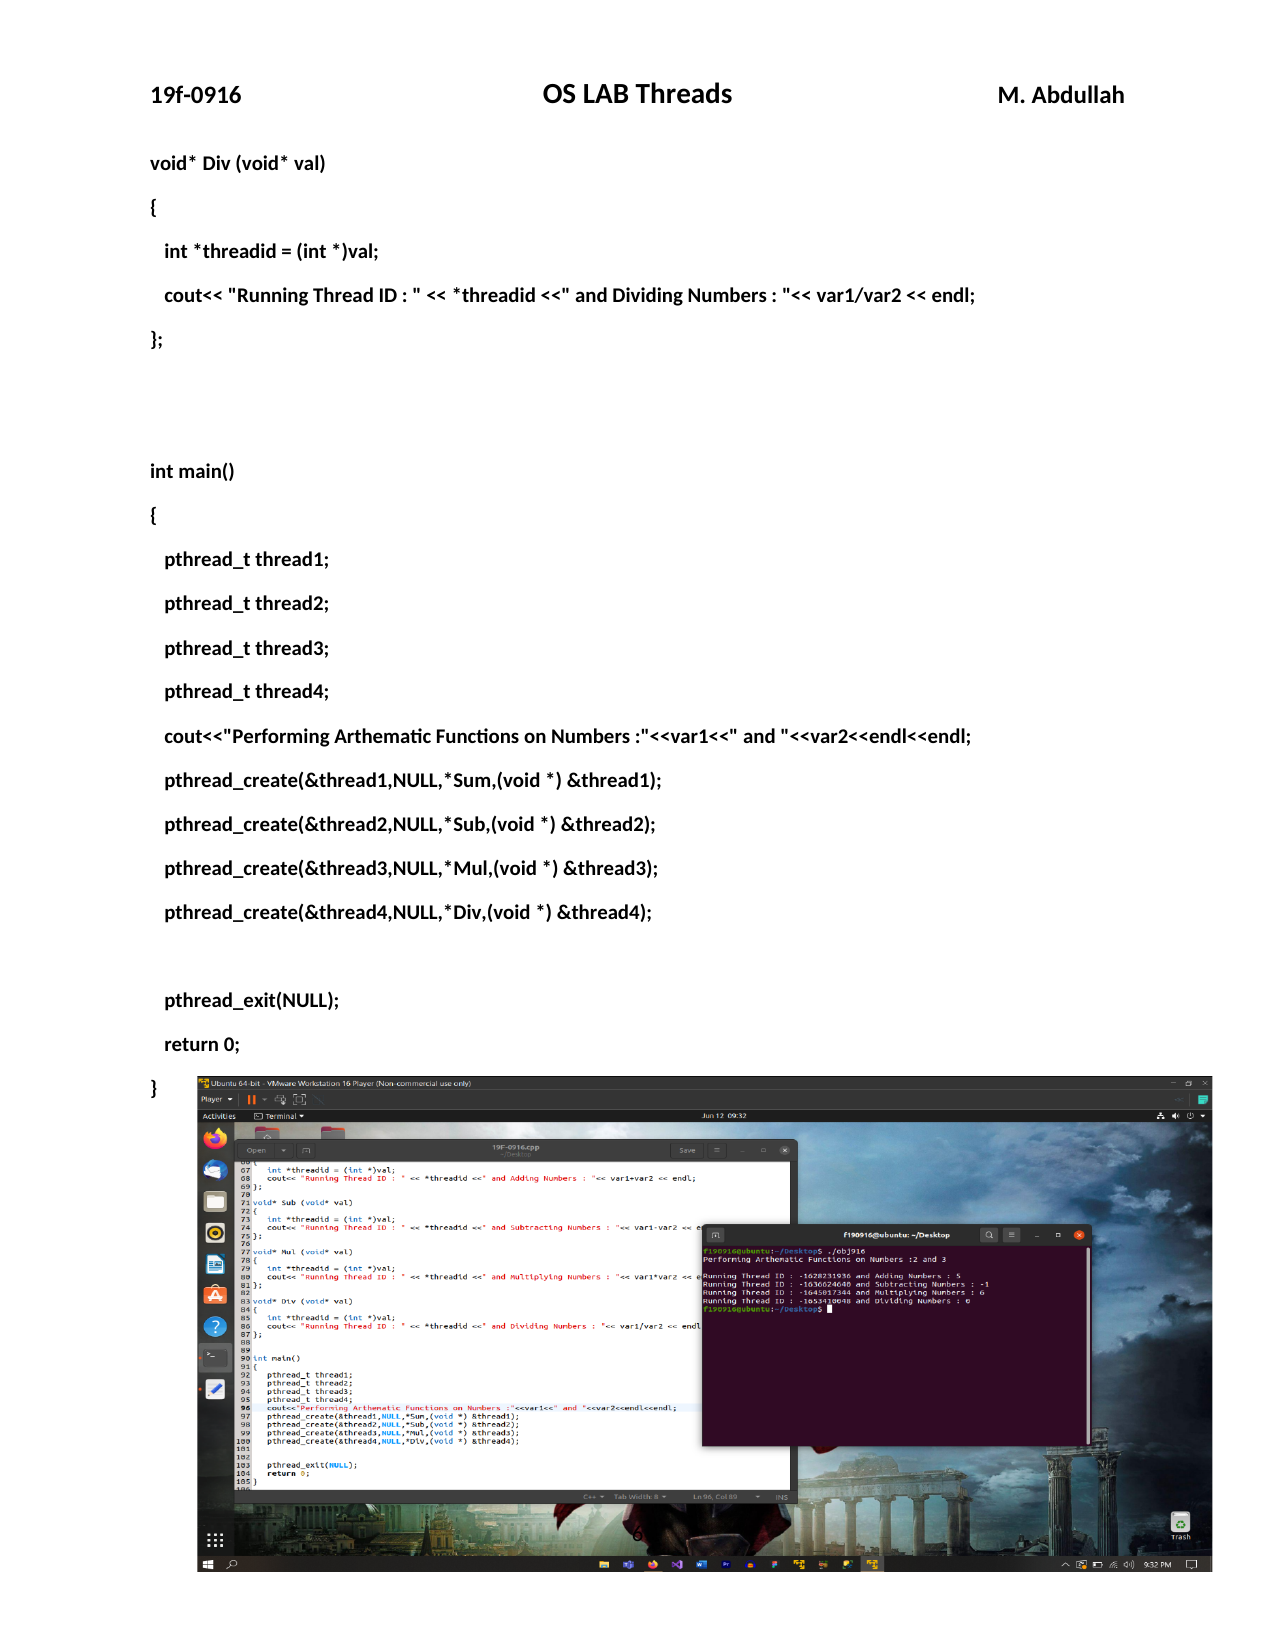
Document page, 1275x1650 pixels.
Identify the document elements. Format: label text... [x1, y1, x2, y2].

text pthread_create(&thread2,NULL,*Sub,(void *) &thread2); [150, 811, 1125, 836]
text pthread_t thread4; [150, 679, 1125, 704]
picture [197, 1076, 1213, 1572]
text return 0; [150, 1031, 1125, 1057]
text pthread_t thread3; [150, 635, 1125, 660]
text pthread_create(&thread4,NULL,*Div,(void *) &thread4); [150, 899, 1125, 924]
text { [150, 502, 1125, 528]
text { [150, 194, 1125, 219]
text cout<< "Running Thread ID : " << *threadid <<" and Dividing Numbers : "<< var1/var2 << endl; [150, 282, 1125, 308]
text }; [150, 326, 1125, 352]
text int main() [150, 458, 1125, 484]
text void* Div (void* val) [150, 150, 1125, 175]
text pthread_t thread2; [150, 591, 1125, 616]
text } [150, 1075, 1125, 1101]
text pthread_create(&thread1,NULL,*Sum,(void *) &thread1); [150, 767, 1125, 792]
text cout<<"Performing Arthematic Functions on Numbers :"<<var1<<" and "<<var2<<endl<<endl; [150, 723, 1125, 748]
text int *threadid = (int *)val; [150, 238, 1125, 263]
text pthread_t thread1; [150, 547, 1125, 572]
text pthread_exit(NULL); [150, 987, 1125, 1013]
text pthread_create(&thread3,NULL,*Mul,(void *) &thread3); [150, 855, 1125, 880]
